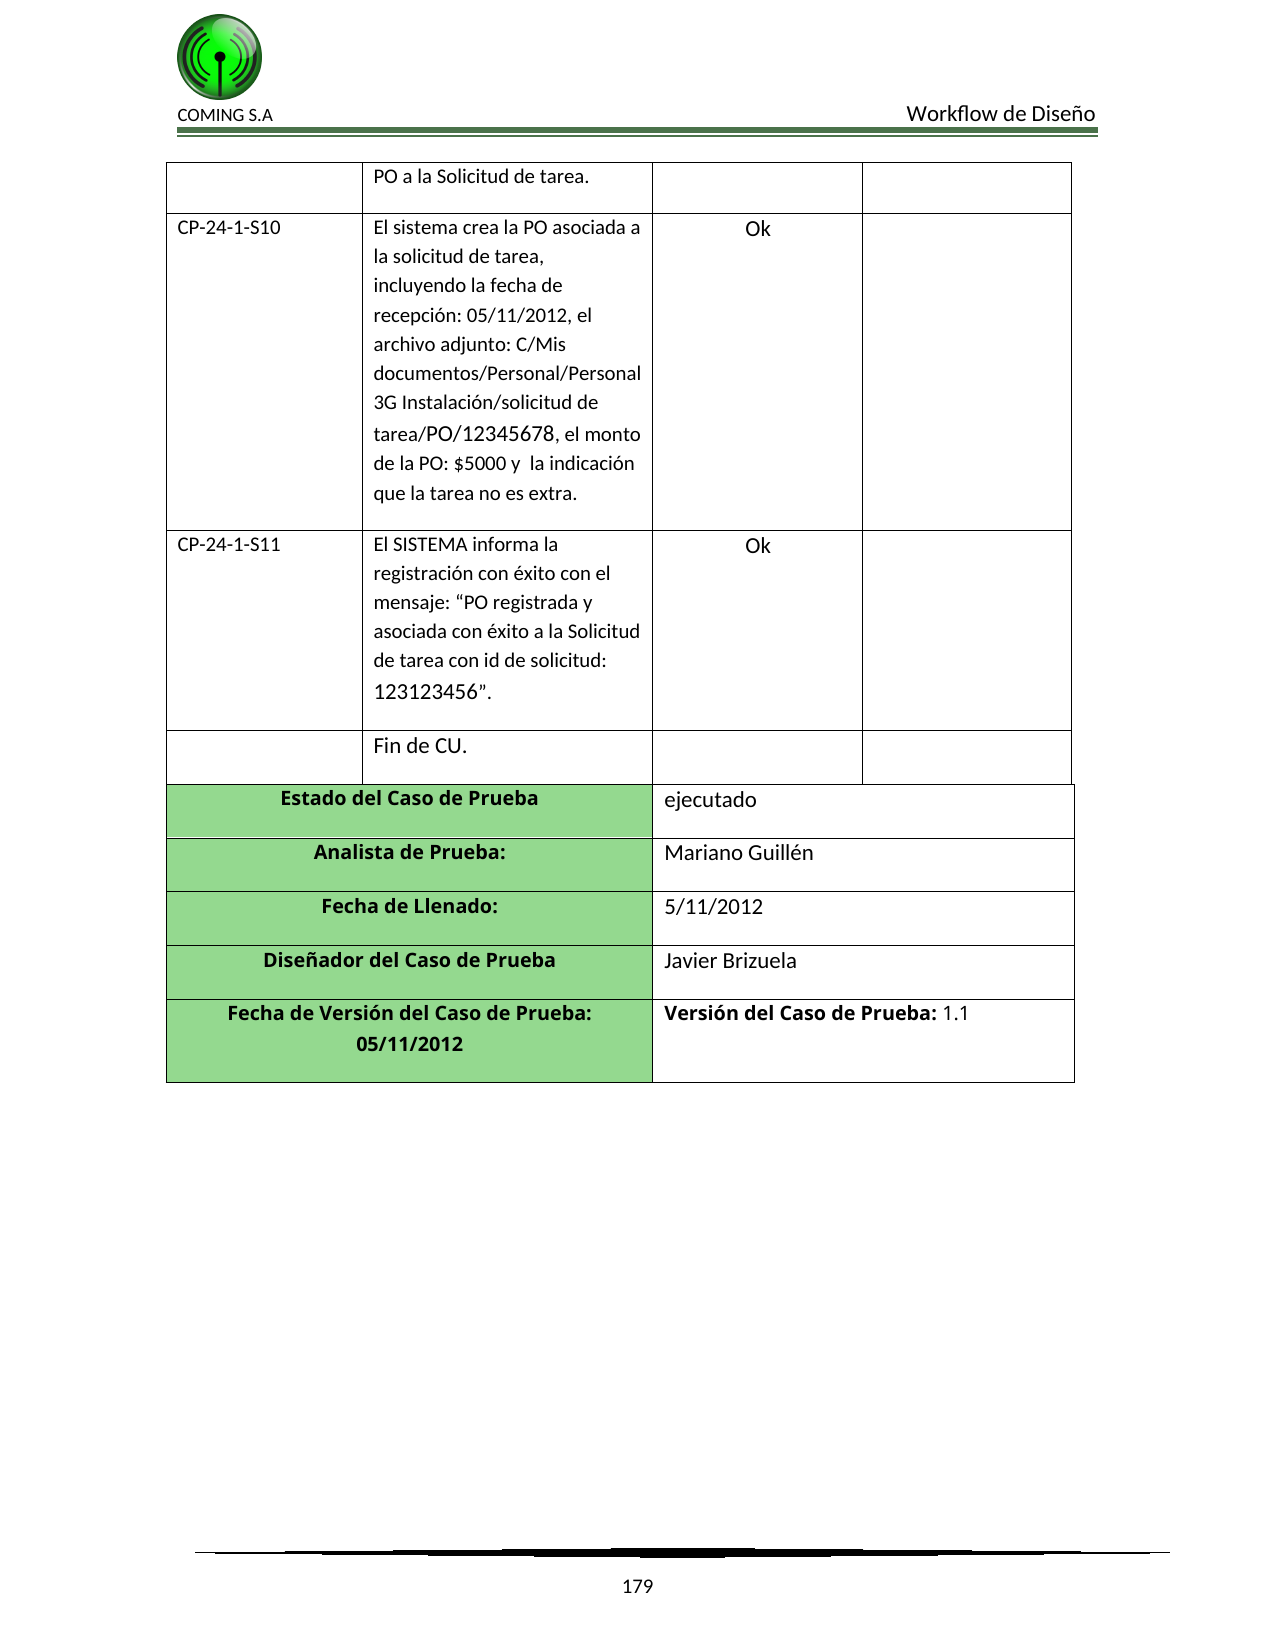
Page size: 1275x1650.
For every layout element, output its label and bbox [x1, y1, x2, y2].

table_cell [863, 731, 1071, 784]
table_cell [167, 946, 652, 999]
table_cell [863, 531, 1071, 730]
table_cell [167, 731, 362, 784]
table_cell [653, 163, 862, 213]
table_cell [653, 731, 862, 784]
picture [177, 14, 262, 100]
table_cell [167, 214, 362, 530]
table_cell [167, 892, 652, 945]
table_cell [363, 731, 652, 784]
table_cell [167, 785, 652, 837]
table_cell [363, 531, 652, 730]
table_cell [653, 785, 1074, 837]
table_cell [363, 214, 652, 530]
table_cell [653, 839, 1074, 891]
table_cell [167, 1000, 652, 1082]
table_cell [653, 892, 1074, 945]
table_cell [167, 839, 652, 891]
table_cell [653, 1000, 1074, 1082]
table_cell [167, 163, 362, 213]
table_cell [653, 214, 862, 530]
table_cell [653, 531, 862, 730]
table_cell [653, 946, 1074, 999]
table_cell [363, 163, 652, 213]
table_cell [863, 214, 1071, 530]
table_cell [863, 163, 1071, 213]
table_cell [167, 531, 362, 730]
